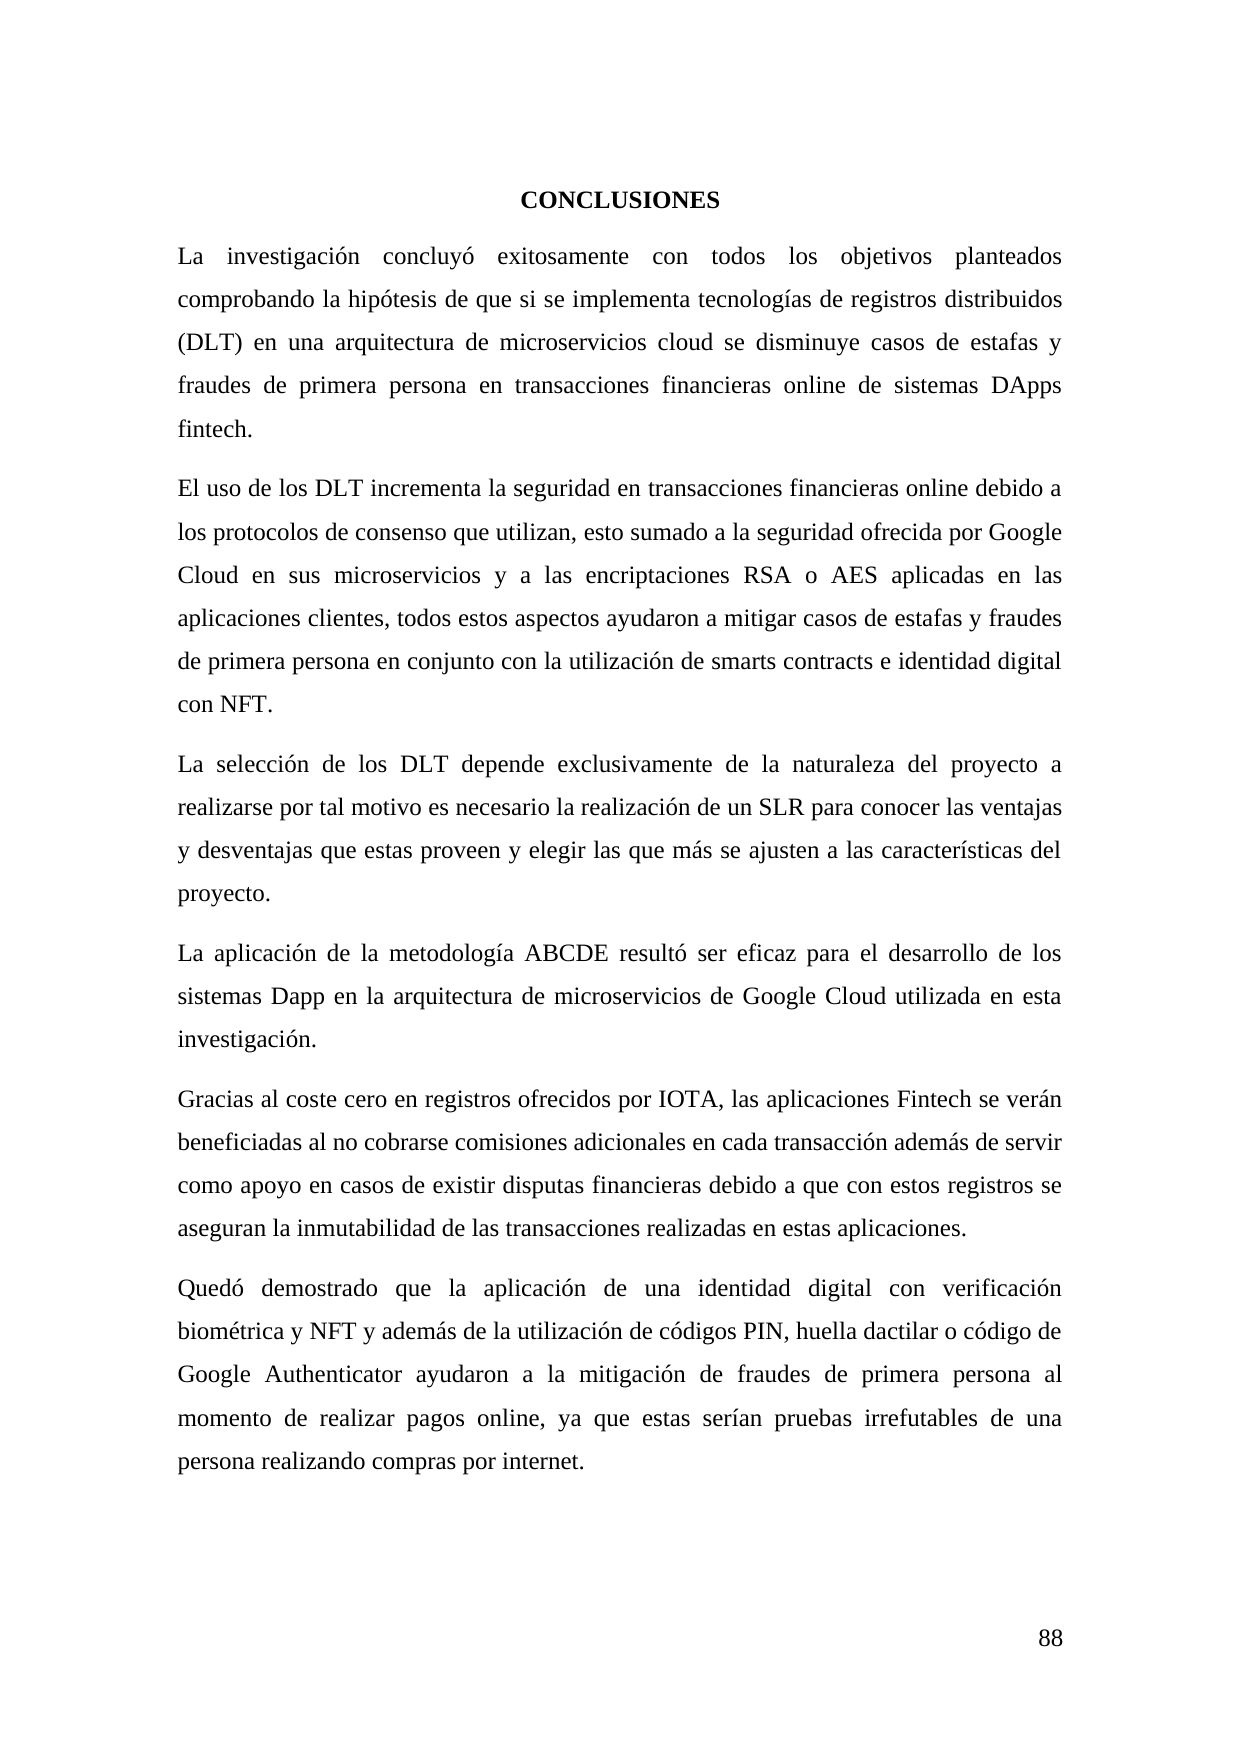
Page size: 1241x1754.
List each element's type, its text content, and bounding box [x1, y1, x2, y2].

text El uso de los DLT incrementa la seguridad en transacciones financieras online debido a los protocolos de consenso que utilizan, esto sumado a la seguridad ofrecida por Google Cloud en sus microservicios y a las encriptaciones RSA o AES aplicadas en las aplicaciones clientes, todos estos aspectos ayudaron a mitigar casos de estafas y fraudes de primera persona en conjunto con la utilización de smarts contracts e identidad digital con NFT. [177, 473, 1063, 718]
text CONCLUSIONES [177, 185, 1063, 214]
text Gracias al coste cero en registros ofrecidos por IOTA, las aplicaciones Fintech se verán beneficiadas al no cobrarse comisiones adicionales en cada transacción además de servir como apoyo en casos de existir disputas financieras debido a que con estos registros se aseguran la inmutabilidad de las transacciones realizadas en estas aplicaciones. [177, 1084, 1063, 1242]
text La investigación concluyó exitosamente con todos los objetivos planteados comprobando la hipótesis de que si se implementa tecnologías de registros distribuidos (DLT) en una arquitectura de microservicios cloud se disminuye casos de estafas y fraudes de primera persona en transacciones financieras online de sistemas DApps fintech. [177, 241, 1063, 442]
text La selección de los DLT depende exclusivamente de la naturaleza del proyecto a realizarse por tal motivo es necesario la realización de un SLR para conocer las ventajas y desventajas que estas proveen y elegir las que más se ajusten a las características del proyecto. [177, 749, 1063, 907]
text Quedó demostrado que la aplicación de una identidad digital con verificación biométrica y NFT y además de la utilización de códigos PIN, huella dactilar o código de Google Authenticator ayudaron a la mitigación de fraudes de primera persona al momento de realizar pagos online, ya que estas serían pruebas irrefutables de una persona realizando compras por internet. [177, 1273, 1063, 1474]
text La aplicación de la metodología ABCDE resultó ser eficaz para el desarrollo de los sistemas Dapp en la arquitectura de microservicios de Google Cloud utilizada en esta investigación. [177, 938, 1063, 1053]
